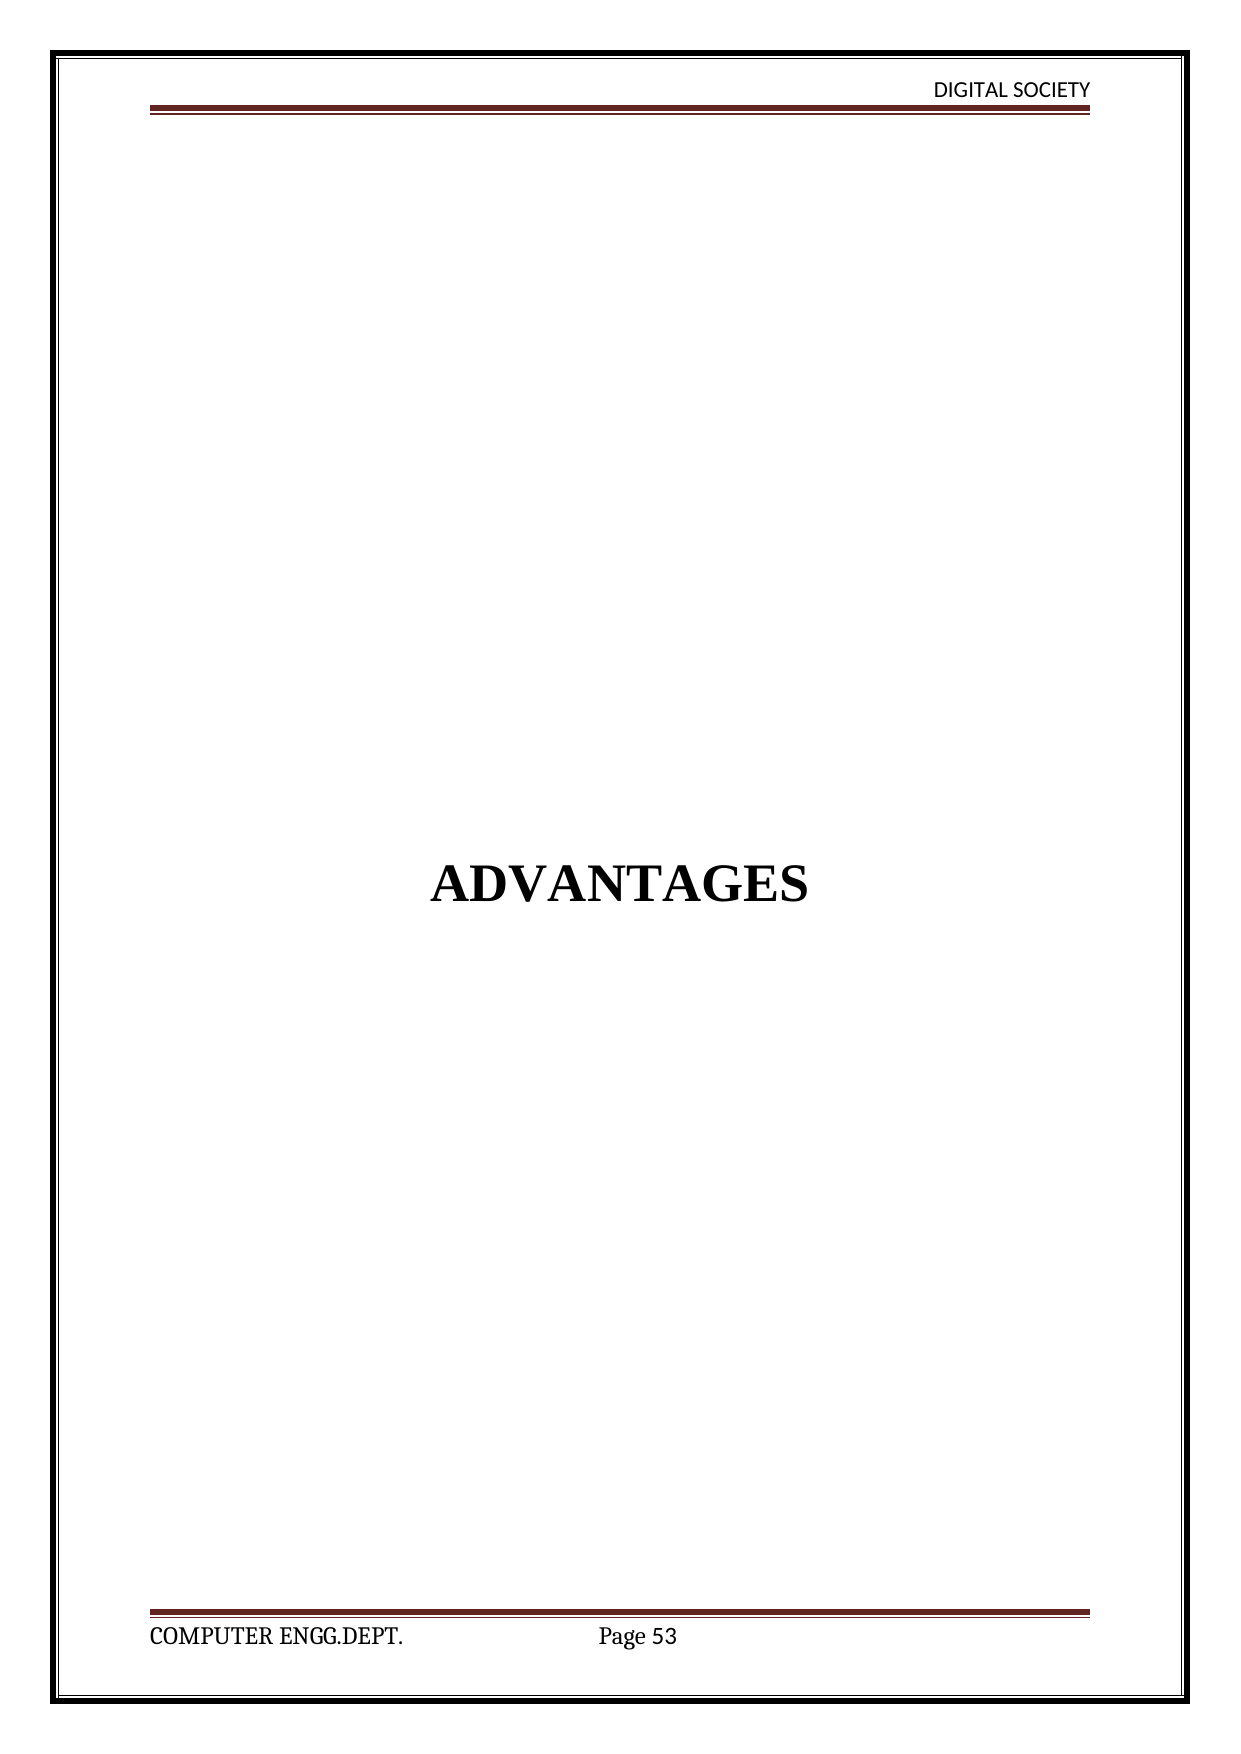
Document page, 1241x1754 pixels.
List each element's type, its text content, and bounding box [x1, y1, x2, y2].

text ADVANTAGES [150, 851, 1090, 913]
